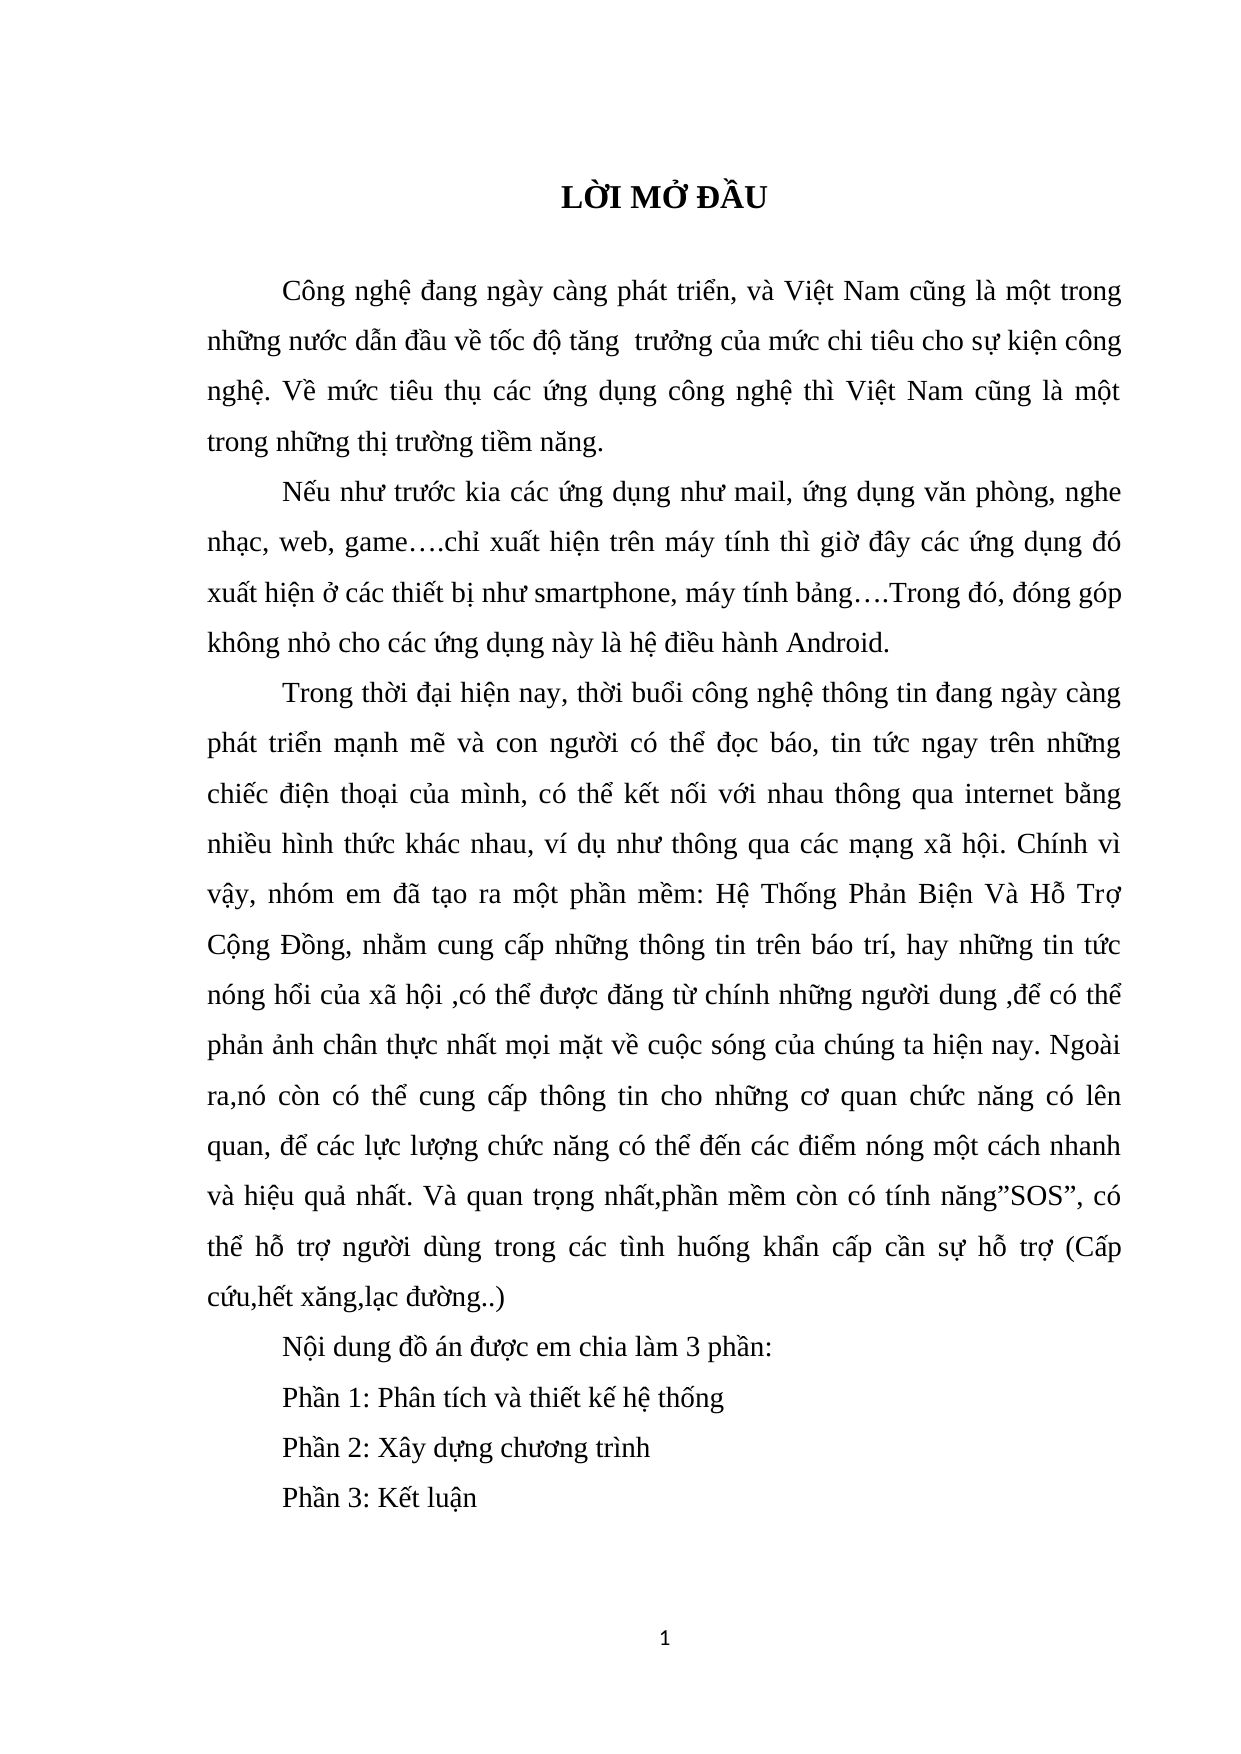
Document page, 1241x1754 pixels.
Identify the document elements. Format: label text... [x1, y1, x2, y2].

list Phần 1: Phân tích và thiết kế hệ thống [207, 1380, 1122, 1413]
list Nội dung đồ án được em chia làm 3 phần: [207, 1329, 1122, 1363]
list Công nghệ đang ngày càng phát triển, và Việt Nam cũng là một trong những nước dẫn đầu về tốc độ tăng trưởng của mức chi tiêu cho sự kiện công nghệ. Về mức tiêu thụ các ứng dụng công nghệ thì Việt Nam cũng là một trong những thị trường tiềm năng. [207, 273, 1122, 457]
list Phần 3: Kết luận [207, 1480, 1122, 1514]
list Phần 2: Xây dựng chương trình [207, 1430, 1122, 1463]
list Nếu như trước kia các ứng dụng như mail, ứng dụng văn phòng, nghe nhạc, web, game….chỉ xuất hiện trên máy tính thì giờ đây các ứng dụng đó xuất hiện ở các thiết bị như smartphone, máy tính bảng….Trong đó, đóng góp không nhỏ cho các ứng dụng này là hệ điều hành Android. [207, 474, 1122, 658]
text LỜI MỞ ĐẦU [207, 177, 1122, 216]
list Trong thời đại hiện nay, thời buổi công nghệ thông tin đang ngày càng phát triển mạnh mẽ và con người có thể đọc báo, tin tức ngay trên những chiếc điện thoại của mình, có thể kết nối với nhau thông qua internet bằng nhiều hình thức khác nhau, ví dụ như thông qua các mạng xã hội. Chính vì vậy, nhóm em đã tạo ra một phần mềm: Hệ Thống Phản Biện Và Hỗ Trợ Cộng Đồng, nhằm cung cấp những thông tin trên báo trí, hay những tin tức nóng hổi của xã hội ,có thể được đăng từ chính những người dung ,để có thể phản ảnh chân thực nhất mọi mặt về cuộc sóng của chúng ta hiện nay. Ngoài ra,nó còn có thể cung cấp thông tin cho những cơ quan chức năng có lên quan, để các lực lượng chức năng có thể đến các điểm nóng một cách nhanh và hiệu quả nhất. Và quan trọng nhất,phần mềm còn có tính năng”SOS”, có thể hỗ trợ người dùng trong các tình huống khẩn cấp cần sự hỗ trợ (Cấp cứu,hết xăng,lạc đường..) [207, 675, 1122, 1313]
